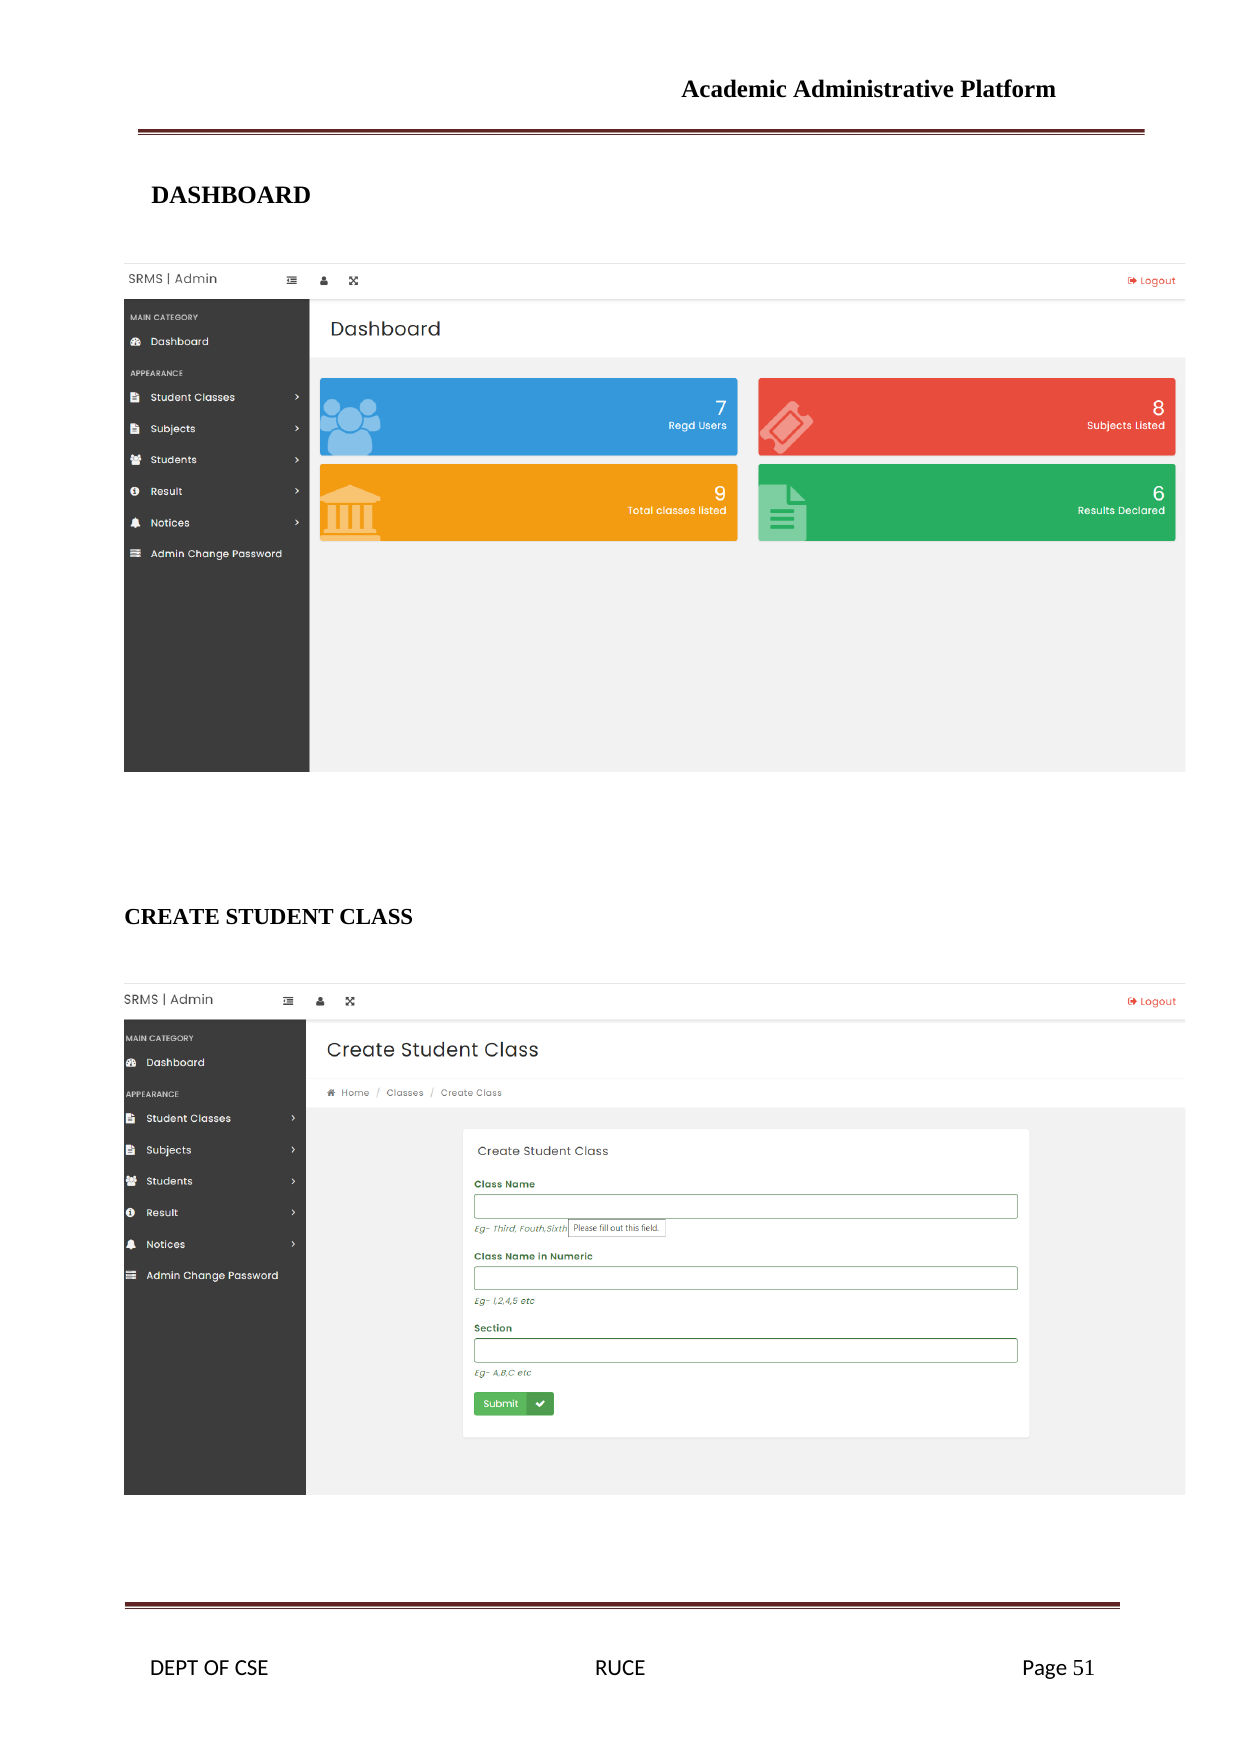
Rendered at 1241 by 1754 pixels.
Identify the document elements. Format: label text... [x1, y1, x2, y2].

picture [123, 1602, 1120, 1610]
picture [124, 262, 1186, 772]
text DASHBOARD [151, 180, 1011, 209]
picture [136, 129, 1145, 136]
picture [124, 982, 1186, 1495]
text CREATE STUDENT CLASS [124, 903, 1104, 929]
